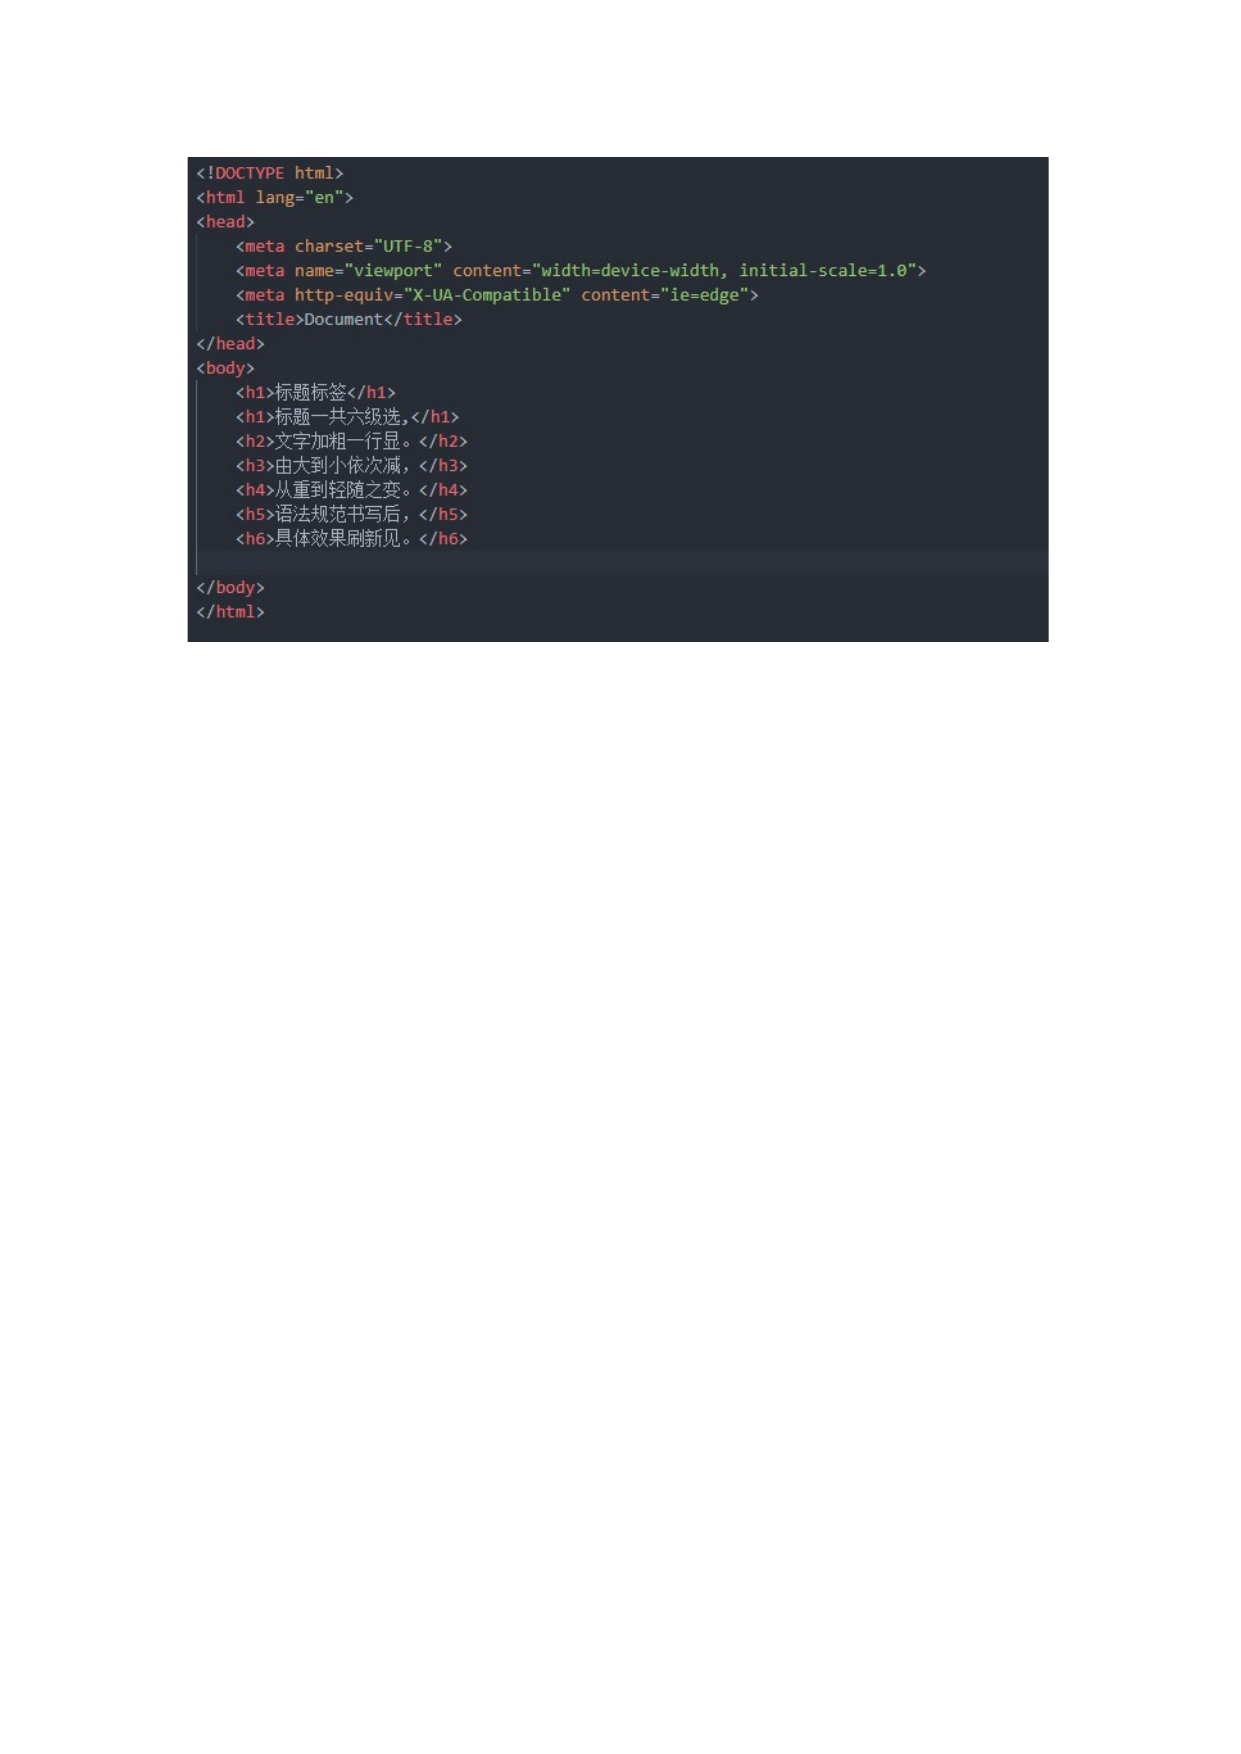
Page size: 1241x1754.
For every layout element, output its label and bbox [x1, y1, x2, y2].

picture [187, 157, 1049, 642]
